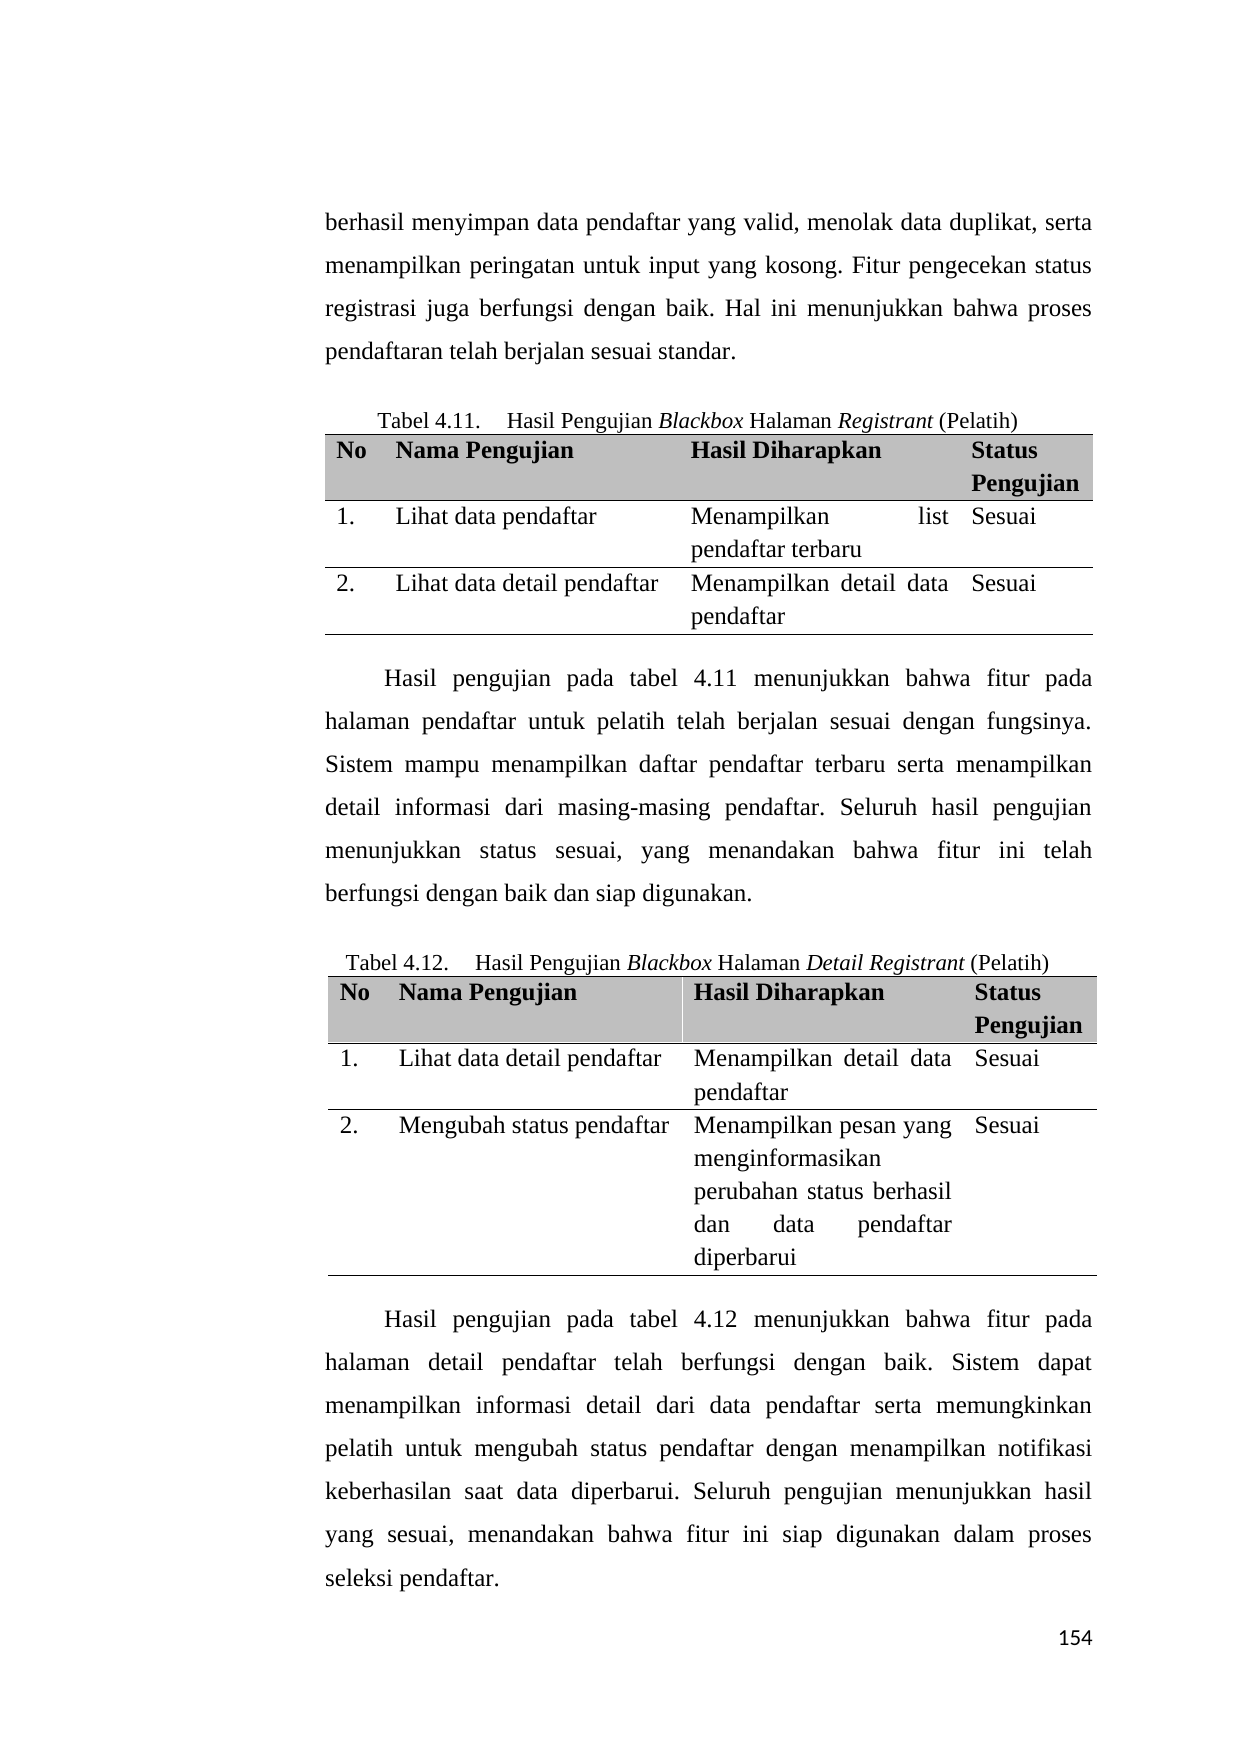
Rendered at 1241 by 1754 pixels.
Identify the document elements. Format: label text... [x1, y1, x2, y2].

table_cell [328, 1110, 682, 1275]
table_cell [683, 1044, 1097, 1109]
text Hasil Pengujian Blackbox Halaman Registrant (Pelatih) [302, 407, 1092, 434]
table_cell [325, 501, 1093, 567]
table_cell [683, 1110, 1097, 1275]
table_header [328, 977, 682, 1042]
text Hasil Pengujian Blackbox Halaman Detail Registrant (Pelatih) [302, 949, 1092, 976]
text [325, 207, 1092, 365]
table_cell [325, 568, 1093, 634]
text Hasil pengujian pada tabel 4.12 menunjukkan bahwa fitur pada halaman detail pendaftar telah berfungsi dengan baik. Sistem dapat menampilkan informasi detail dari data pendaftar serta memungkinkan pelatih untuk mengubah status pendaftar dengan menampilkan notifikasi keberhasilan saat data diperbarui. Seluruh pengujian menunjukkan hasil yang sesuai, menandakan bahwa fitur ini siap digunakan dalam proses seleksi pendaftar. [325, 1304, 1092, 1591]
text Hasil pengujian pada tabel 4.11 menunjukkan bahwa fitur pada halaman pendaftar untuk pelatih telah berjalan sesuai dengan fungsinya. Sistem mampu menampilkan daftar pendaftar terbaru serta menampilkan detail informasi dari masing-masing pendaftar. Seluruh hasil pengujian menunjukkan status sesuai, yang menandakan bahwa fitur ini telah berfungsi dengan baik dan siap digunakan. [325, 663, 1092, 907]
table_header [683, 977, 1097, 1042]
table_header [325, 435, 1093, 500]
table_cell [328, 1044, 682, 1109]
